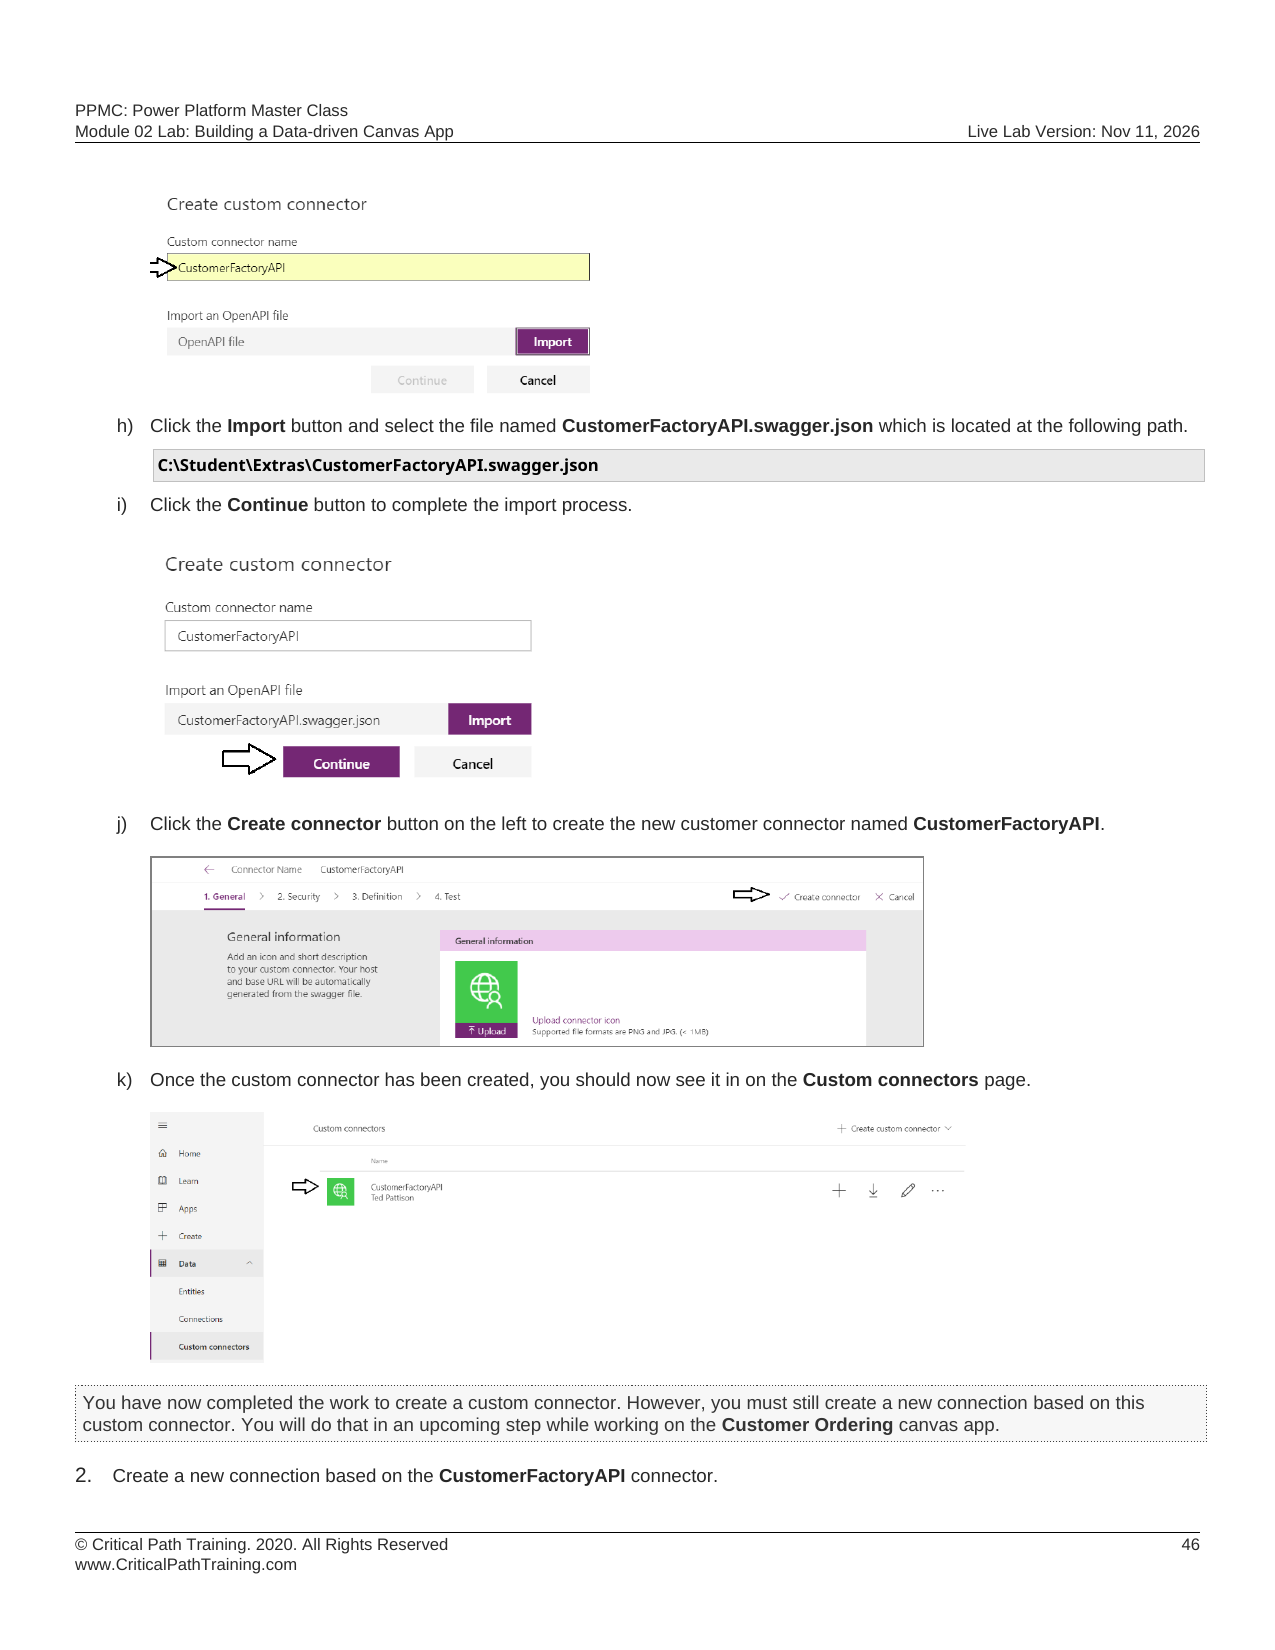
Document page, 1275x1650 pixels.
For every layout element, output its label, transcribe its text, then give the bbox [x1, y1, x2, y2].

picture [152, 858, 923, 1046]
text You have now completed the work to create a custom connector. However, you must still create a new connection based on this custom connector. You will do that in an upcoming step while working on the Customer Ordering canvas app. [75, 1385, 1207, 1442]
picture [150, 1112, 966, 1363]
text Click the Import button and select the file named CustomerFactoryAPI.swagger.json which is located at the following path. [117, 415, 1200, 437]
picture [150, 537, 543, 791]
text Once the custom connector has been created, you should now see it in on the Custom connectors page. [117, 1069, 1200, 1091]
text C:\Student\Extras\CustomerFactoryAPI.swagger.json [154, 450, 1204, 481]
picture [150, 177, 600, 394]
text Click the Create connector button on the left to create the new customer connector named CustomerFactoryAPI. [117, 812, 1200, 834]
text Click the Continue button to complete the import process. [117, 494, 1200, 516]
text Create a new connection based on the CustomerFactoryAPI connector. [75, 1463, 1200, 1487]
